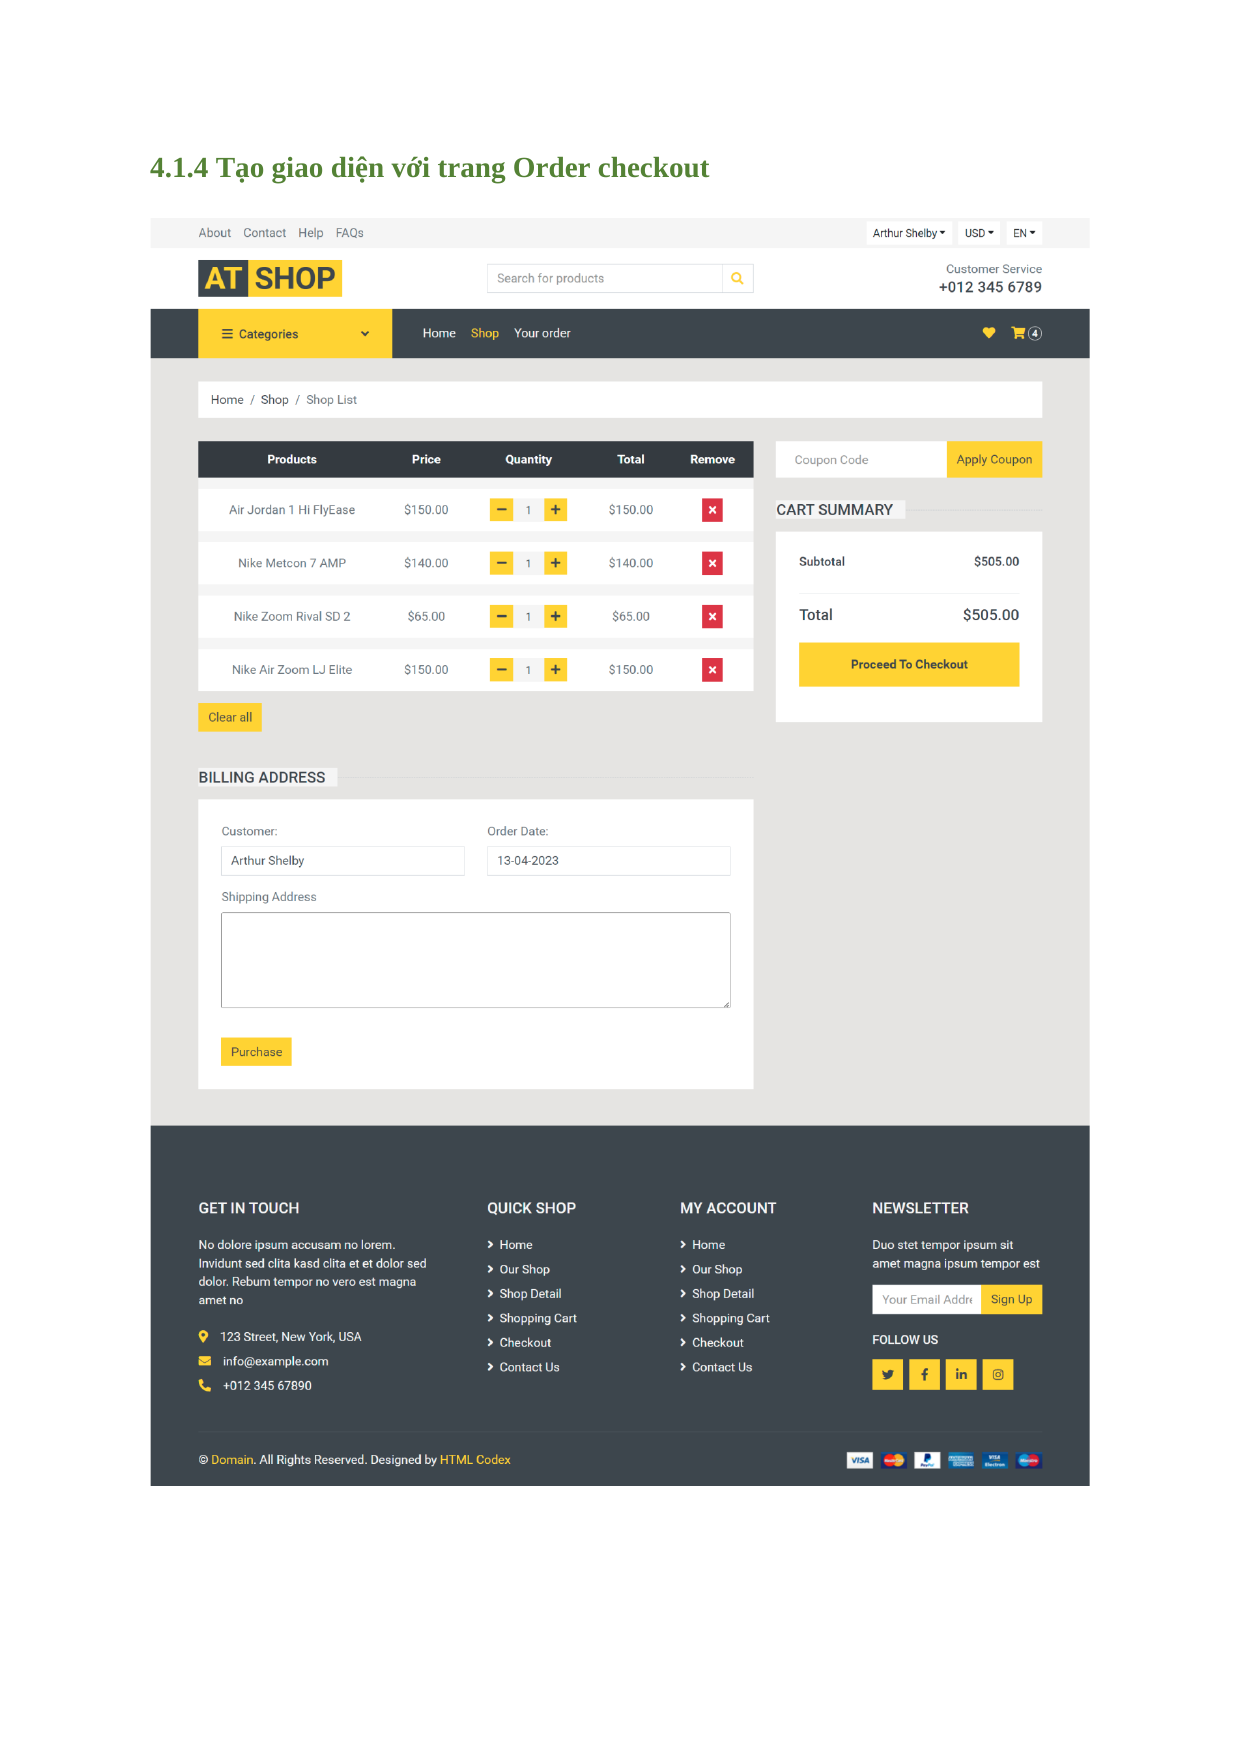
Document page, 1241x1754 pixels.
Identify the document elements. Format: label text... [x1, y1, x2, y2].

subtitle Tạo giao diện với trang Order checkout [150, 150, 1090, 183]
picture [150, 218, 1090, 1486]
